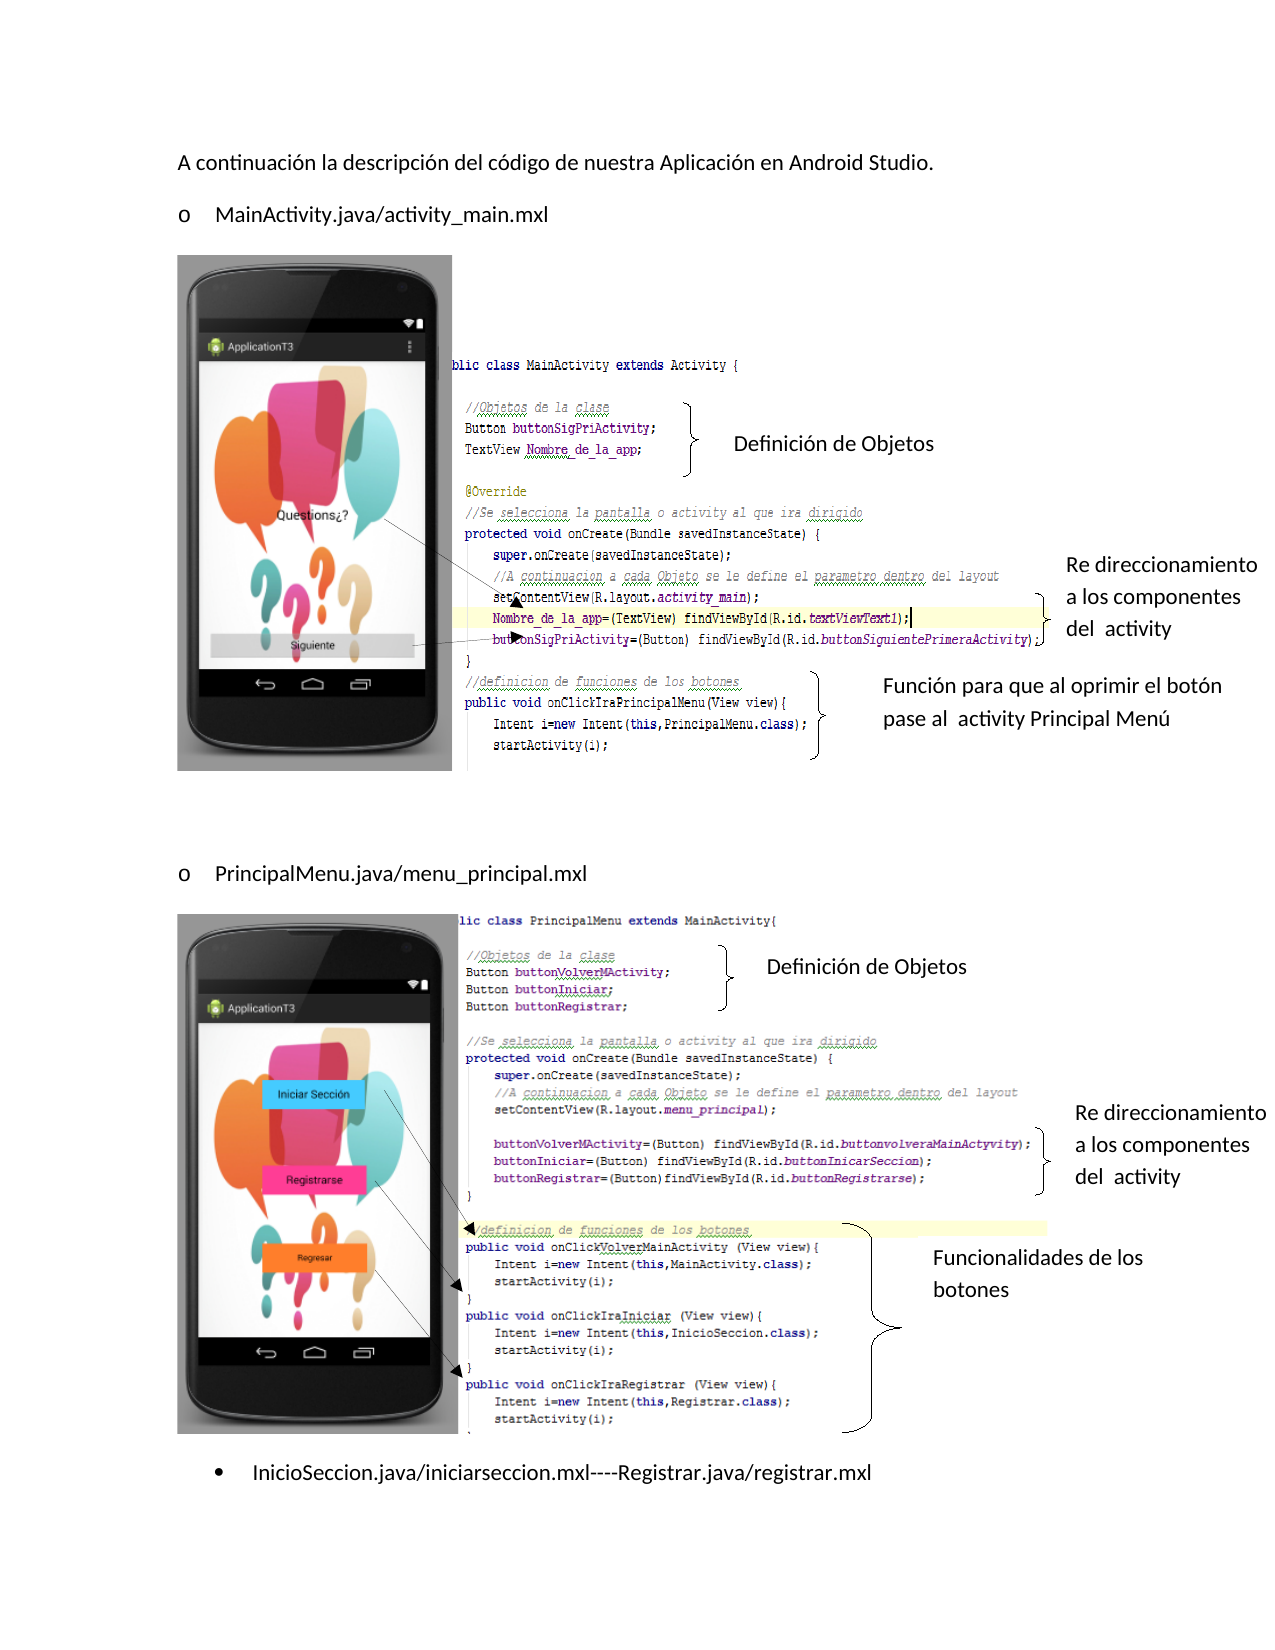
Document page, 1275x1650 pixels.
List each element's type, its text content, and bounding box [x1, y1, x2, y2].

picture [177, 255, 1049, 771]
list MainActivity.java/activity_main.mxl [177, 201, 1098, 230]
list InicioSeccion.java/iniciarseccion.mxl----Registrar.java/registrar.mxl [215, 1458, 1098, 1487]
text A continuación la descripción del código de nuestra Aplicación en Android Studio. [177, 148, 1098, 176]
picture [177, 913, 1048, 1434]
list PrincipalMenu.java/menu_principal.mxl [177, 859, 1098, 889]
